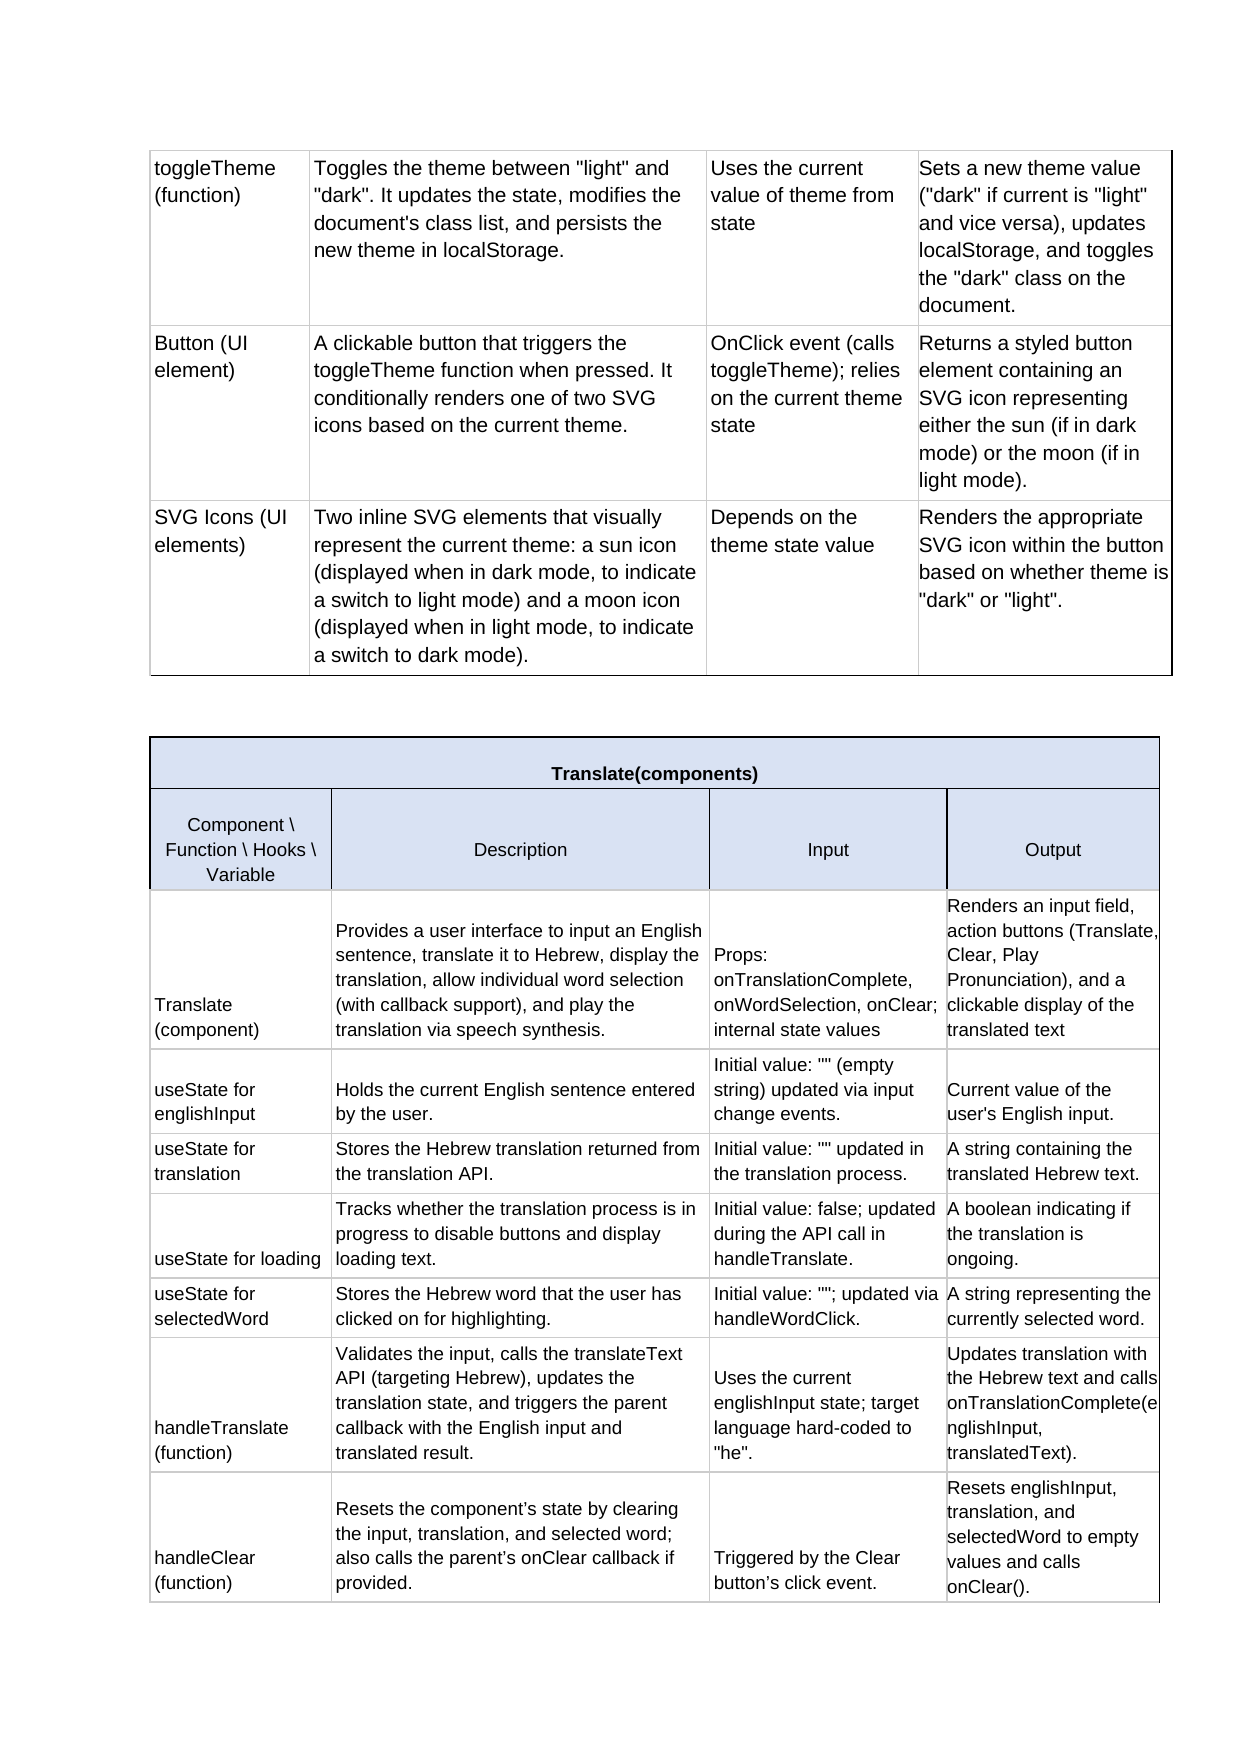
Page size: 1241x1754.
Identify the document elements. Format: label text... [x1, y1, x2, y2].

table_cell Resets the component’s state by clearing the input, translation, and selected word; also calls the parent’s onClear callback if provided. [332, 1473, 709, 1601]
table_cell OnClick event (calls toggleTheme); relies on the current theme state [707, 326, 918, 500]
table_cell Depends on the theme state value [707, 501, 918, 675]
table_cell Provides a user interface to input an English sentence, translate it to Hebrew, display the translation, allow individual word selection (with callback support), and play the translation via speech synthesis. [332, 891, 709, 1048]
table_cell Initial value: false; updated during the API call in handleTranslate. [710, 1194, 946, 1277]
table_cell handleTranslate (function) [151, 1338, 331, 1471]
table_cell Translate (component) [151, 891, 331, 1048]
table_cell Resets englishInput, translation, and selectedWord to empty values and calls onClear(). [948, 1473, 1159, 1601]
table_cell Stores the Hebrew word that the user has clicked on for highlighting. [332, 1279, 709, 1337]
table_cell useState for translation [151, 1134, 331, 1193]
table_cell useState for selectedWord [151, 1279, 331, 1337]
table_cell Toggles the theme between "light" and "dark". It updates the state, modifies the document's class list, and persists the new theme in localStorage. [310, 151, 706, 325]
table_cell Sets a new theme value ("dark" if current is "light" and vice versa), updates localStorage, and toggles the "dark" class on the document. [919, 151, 1171, 325]
table_cell A boolean indicating if the translation is ongoing. [948, 1194, 1159, 1277]
table_cell Initial value: "" updated in the translation process. [710, 1134, 946, 1193]
table_cell A string containing the translated Hebrew text. [948, 1134, 1159, 1193]
table_cell Uses the current value of theme from state [707, 151, 918, 325]
table_cell Tracks whether the translation process is in progress to disable buttons and display loading text. [332, 1194, 709, 1277]
table_cell Returns a styled button element containing an SVG icon representing either the sun (if in dark mode) or the moon (if in light mode). [919, 326, 1171, 500]
table_cell A clickable button that triggers the toggleTheme function when pressed. It conditionally renders one of two SVG icons based on the current theme. [310, 326, 706, 500]
table_cell Triggered by the Clear button’s click event. [710, 1473, 946, 1601]
table_cell Two inline SVG elements that visually represent the current theme: a sun icon (displayed when in dark mode, to indicate a switch to light mode) and a moon icon (displayed when in light mode, to indicate a switch to dark mode). [310, 501, 706, 675]
table_cell Output [948, 789, 1159, 889]
table_cell Initial value: ""; updated via handleWordClick. [710, 1279, 946, 1337]
table_cell Props: onTranslationComplete, onWordSelection, onClear; internal state values [710, 891, 946, 1048]
table_cell Stores the Hebrew translation returned from the translation API. [332, 1134, 709, 1193]
table_cell Button (UI element) [151, 326, 309, 500]
table_cell A string representing the currently selected word. [948, 1279, 1159, 1337]
table_cell Description [332, 789, 709, 889]
table_cell useState for loading [151, 1194, 331, 1277]
table_cell Current value of the user's English input. [948, 1050, 1159, 1133]
table_cell Updates translation with the Hebrew text and calls onTranslationComplete(englishInput, translatedText). [948, 1338, 1159, 1471]
table_cell Input [710, 789, 946, 889]
table_cell Renders an input field, action buttons (Translate, Clear, Play Pronunciation), and a clickable display of the translated text [948, 891, 1159, 1048]
table_cell Validates the input, calls the translateText API (targeting Hebrew), updates the translation state, and triggers the parent callback with the English input and translated result. [332, 1338, 709, 1471]
table_cell handleClear (function) [151, 1473, 331, 1601]
table_cell Uses the current englishInput state; target language hard-coded to "he". [710, 1338, 946, 1471]
table_cell SVG Icons (UI elements) [151, 501, 309, 675]
table_cell useState for englishInput [151, 1050, 331, 1133]
table_cell Holds the current English sentence entered by the user. [332, 1050, 709, 1133]
table_cell Initial value: "" (empty string) updated via input change events. [710, 1050, 946, 1133]
table_cell Renders the appropriate SVG icon within the button based on whether theme is "dark" or "light". [919, 501, 1171, 675]
table_cell Component \ Function \ Hooks \ Variable [151, 789, 331, 889]
table_header Translate(components) [151, 738, 1159, 788]
table_cell toggleTheme (function) [151, 151, 309, 325]
